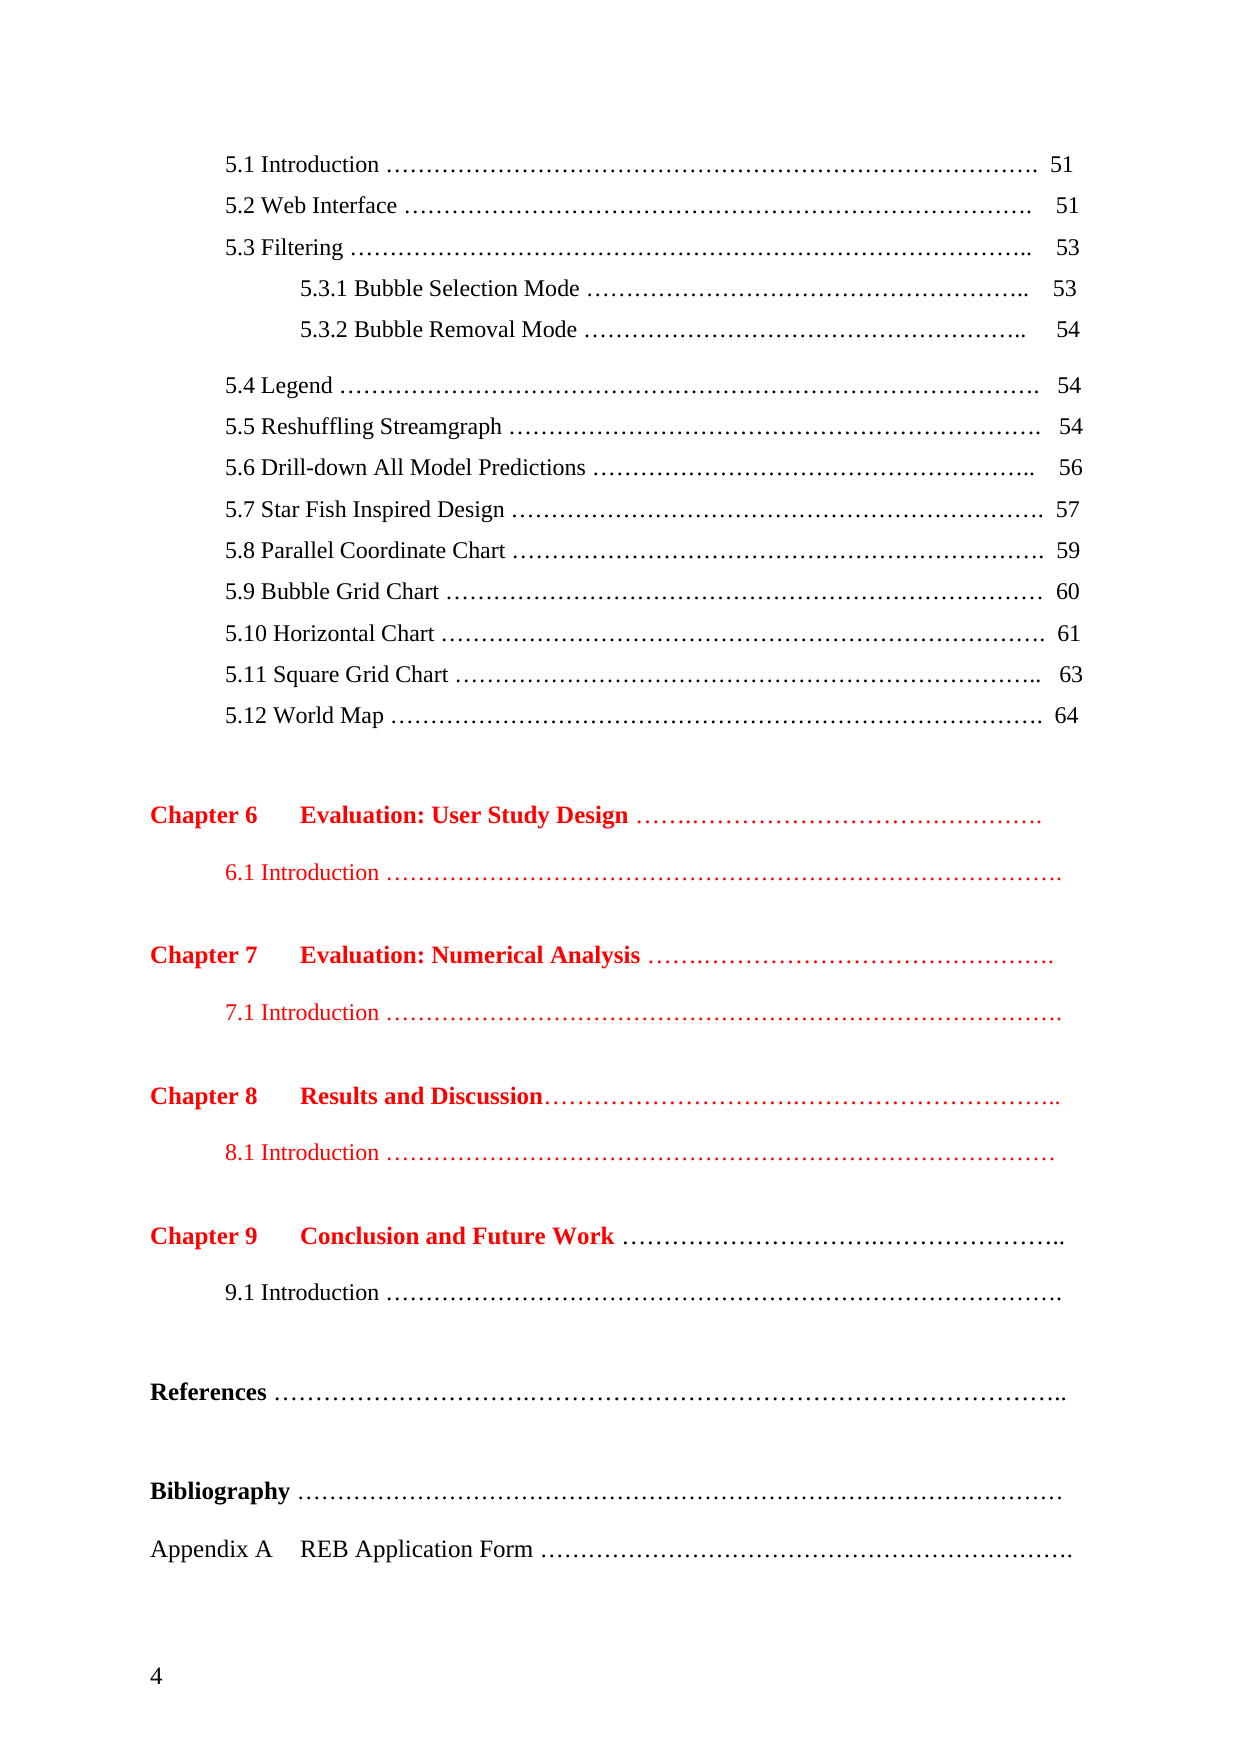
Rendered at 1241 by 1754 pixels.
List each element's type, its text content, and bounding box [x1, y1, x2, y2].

text 5.3.1 Bubble Selection Mode ……………………………………………….. 53 [225, 274, 1090, 302]
text 5.10 Horizontal Chart …………………………………………………………………. 61 [150, 619, 1090, 646]
text 6.1 Introduction …………………………………………………………………………. [225, 858, 1090, 885]
text 5.3 Filtering ………………………………………………………………………….. 53 [225, 233, 1090, 260]
text 5.11 Square Grid Chart ……………………………………………………………….. 63 [150, 660, 1090, 688]
text 5.3.2 Bubble Removal Mode ……………………………………………….. 54 [225, 315, 1090, 343]
text 5.5 Reshuffling Streamgraph …………………………………………………………. 54 [150, 412, 1090, 439]
text Chapter 9 Conclusion and Future Work ………………………….………………….. [150, 1221, 1090, 1250]
text 5.4 Legend ……………………………………………………………………………. 54 [150, 371, 1090, 398]
text 5.12 World Map ………………………………………………………………………. 64 [150, 701, 1090, 729]
text 5.6 Drill-down All Model Predictions ……………………………………………….. 56 [150, 453, 1090, 481]
text Chapter 8 Results and Discussion………………………….………………………….. [150, 1081, 1090, 1109]
text 5.2 Web Interface ……………………………………………………………………. 51 [225, 191, 1090, 219]
text Bibliography …………………………………………………………………………………… Appendix A REB Application Form …………………………………………………………. [150, 1476, 1090, 1562]
text 5.9 Bubble Grid Chart ………………………………………………………………… 60 [150, 577, 1090, 605]
text 5.8 Parallel Coordinate Chart …………………………………………………………. 59 [150, 536, 1090, 564]
text 5.1 Introduction ………………………………………………………………………. 51 [225, 150, 1090, 178]
text 7.1 Introduction …………………………………………………………………………. [225, 998, 1090, 1026]
text 9.1 Introduction …………………………………………………………………………. [225, 1278, 1090, 1306]
text 8.1 Introduction ………………………………………………………………………… [225, 1138, 1090, 1166]
text 5.7 Star Fish Inspired Design …………………………………………………………. 57 [150, 495, 1090, 522]
text References ………………………….……………………………………………………….. [150, 1377, 1090, 1406]
text Chapter 6 Evaluation: User Study Design …….……………………………………. [150, 800, 1090, 829]
text Chapter 7 Evaluation: Numerical Analysis …….……………………………………. [150, 941, 1090, 969]
